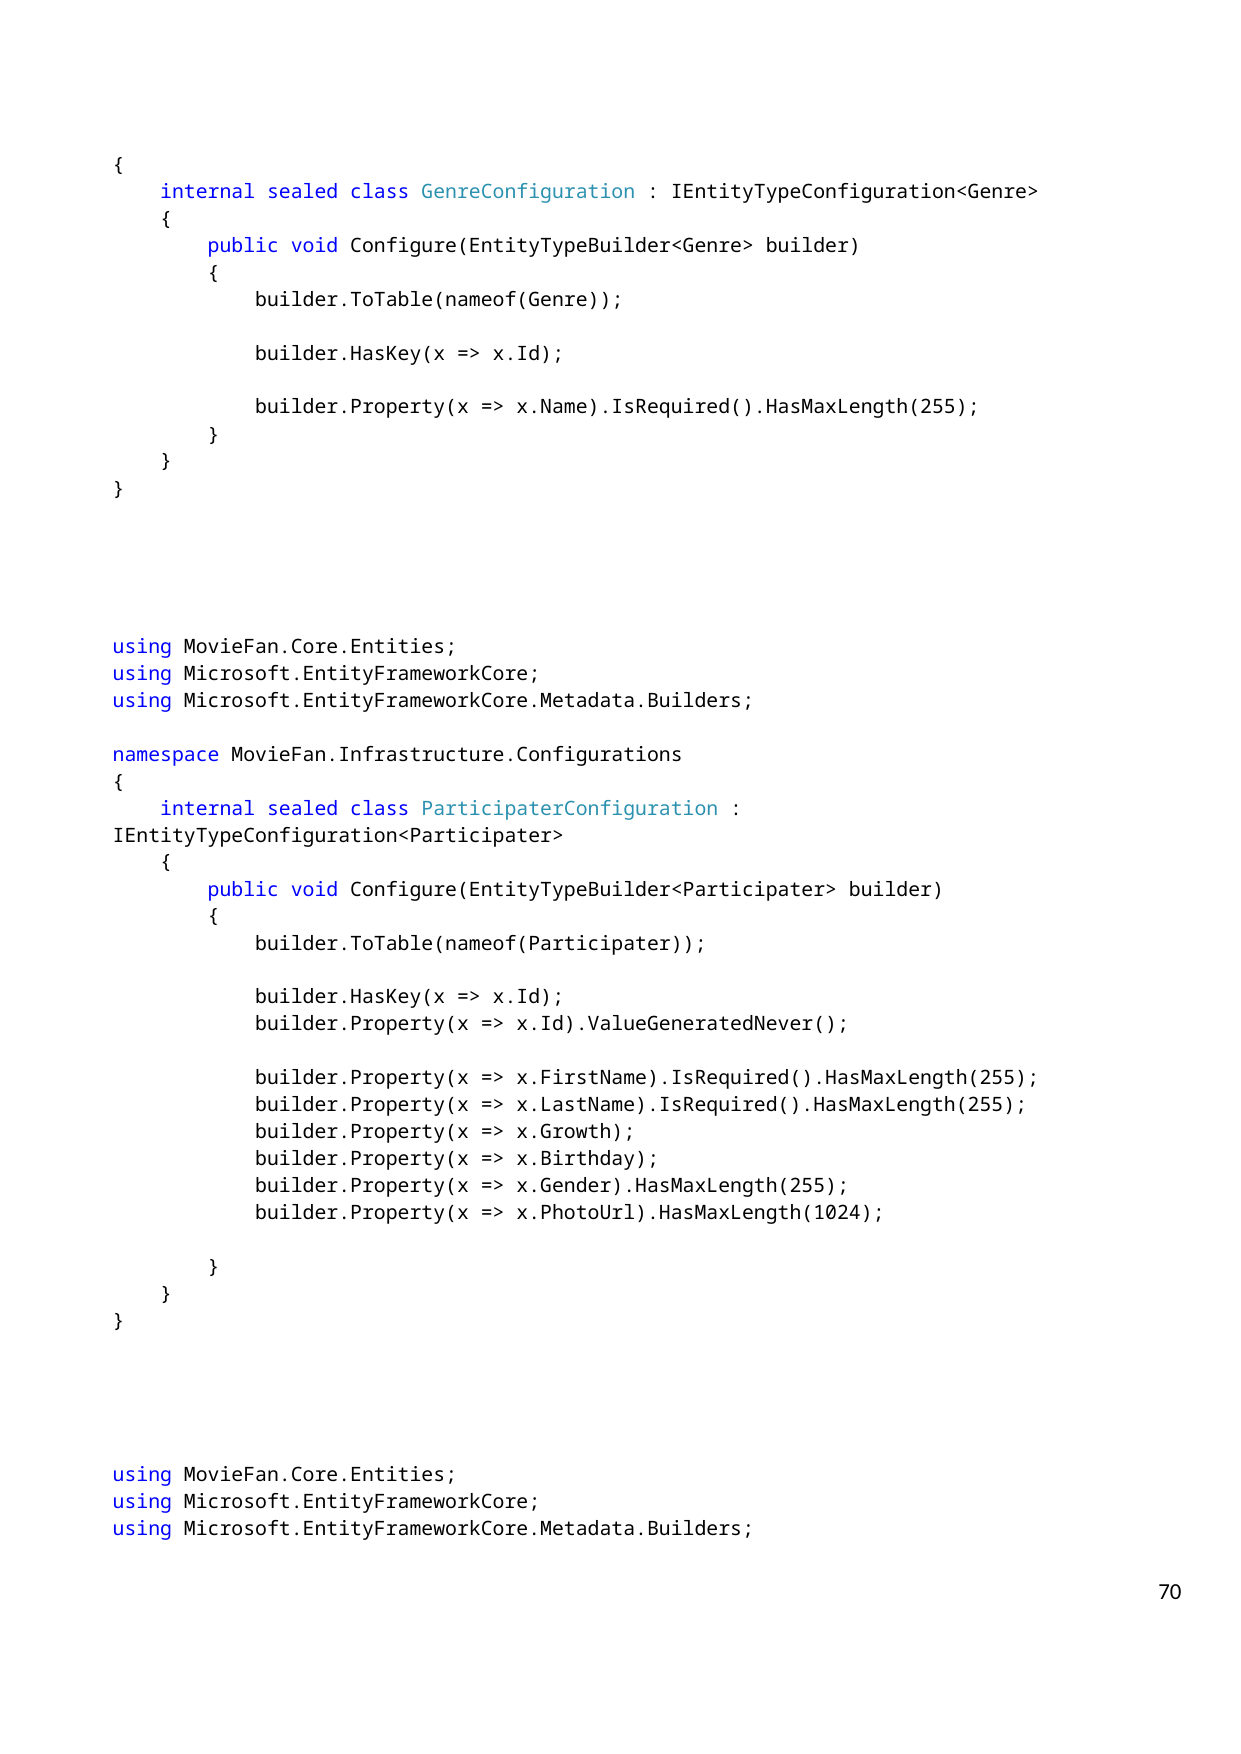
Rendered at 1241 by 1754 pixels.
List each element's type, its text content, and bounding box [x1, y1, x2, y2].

text using Microsoft.EntityFrameworkCore; [112, 659, 1181, 686]
text using Microsoft.EntityFrameworkCore; [112, 1487, 1181, 1514]
text using Microsoft.EntityFrameworkCore.Metadata.Builders; [112, 686, 1181, 713]
text internal sealed class GenreConfiguration : IEntityTypeConfiguration<Genre> [112, 177, 1181, 204]
text } [112, 1279, 1181, 1306]
text builder.HasKey(x => x.Id); [112, 983, 1181, 1010]
text } [112, 1306, 1181, 1333]
text { [112, 258, 1181, 285]
text public void Configure(EntityTypeBuilder<Genre> builder) [112, 231, 1181, 258]
text using MovieFan.Core.Entities; [112, 632, 1181, 659]
text { [112, 767, 1181, 794]
text builder.Property(x => x.Gender).HasMaxLength(255); [112, 1172, 1181, 1198]
text } [112, 447, 1181, 474]
text builder.Property(x => x.Id).ValueGeneratedNever(); [112, 1010, 1181, 1037]
text { [112, 204, 1181, 231]
text builder.Property(x => x.Name).IsRequired().HasMaxLength(255); [112, 393, 1181, 420]
text using Microsoft.EntityFrameworkCore.Metadata.Builders; [112, 1514, 1181, 1541]
text namespace MovieFan.Infrastructure.Configurations [112, 740, 1181, 767]
text builder.Property(x => x.FirstName).IsRequired().HasMaxLength(255); [112, 1064, 1181, 1091]
text builder.Property(x => x.PhotoUrl).HasMaxLength(1024); [112, 1198, 1181, 1226]
text internal sealed class ParticipaterConfiguration : IEntityTypeConfiguration<Participater> [112, 794, 1181, 848]
text builder.HasKey(x => x.Id); [112, 339, 1181, 366]
text builder.ToTable(nameof(Genre)); [112, 285, 1181, 312]
text builder.ToTable(nameof(Participater)); [112, 929, 1181, 956]
text } [112, 474, 1181, 501]
text builder.Property(x => x.LastName).IsRequired().HasMaxLength(255); [112, 1091, 1181, 1118]
text } [112, 420, 1181, 447]
text { [112, 848, 1181, 875]
text } [112, 1252, 1181, 1279]
text builder.Property(x => x.Birthday); [112, 1144, 1181, 1172]
text { [112, 902, 1181, 929]
text builder.Property(x => x.Growth); [112, 1118, 1181, 1144]
text using MovieFan.Core.Entities; [112, 1460, 1181, 1487]
text { [112, 150, 1181, 177]
text public void Configure(EntityTypeBuilder<Participater> builder) [112, 875, 1181, 902]
